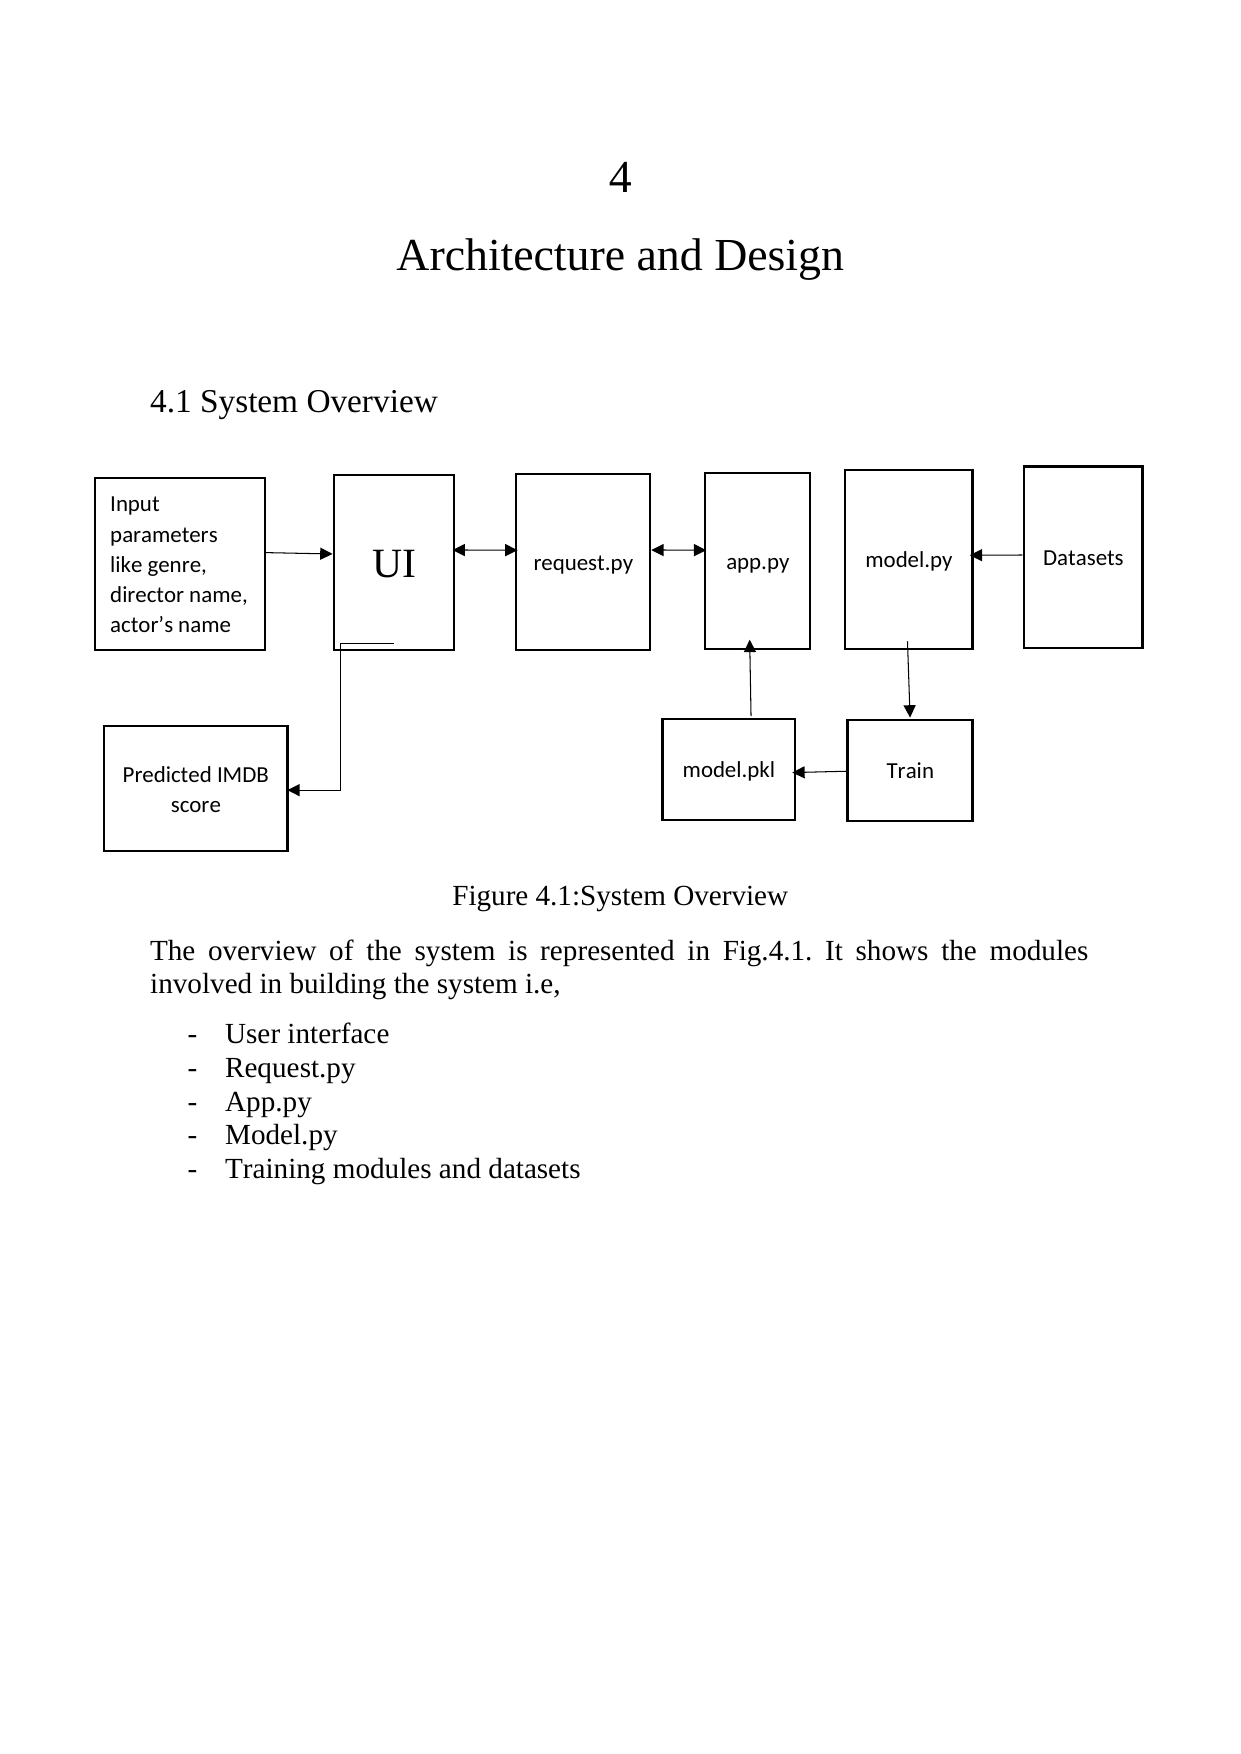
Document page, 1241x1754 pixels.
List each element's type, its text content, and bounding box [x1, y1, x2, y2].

text Figure 4.1:System Overview [150, 878, 1090, 911]
list Training modules and datasets [187, 1151, 1090, 1184]
list Model.py [187, 1117, 1090, 1151]
text 4 [150, 150, 1090, 203]
text The overview of the system is represented in Fig.4.1. It shows the modules involved in building the system i.e, [150, 933, 1090, 1000]
text 4.1 System Overview [150, 382, 1090, 420]
list Request.py [187, 1050, 1090, 1084]
list App.py [187, 1084, 1090, 1117]
text Architecture and Design [150, 227, 1090, 280]
list User interface [187, 1017, 1090, 1050]
